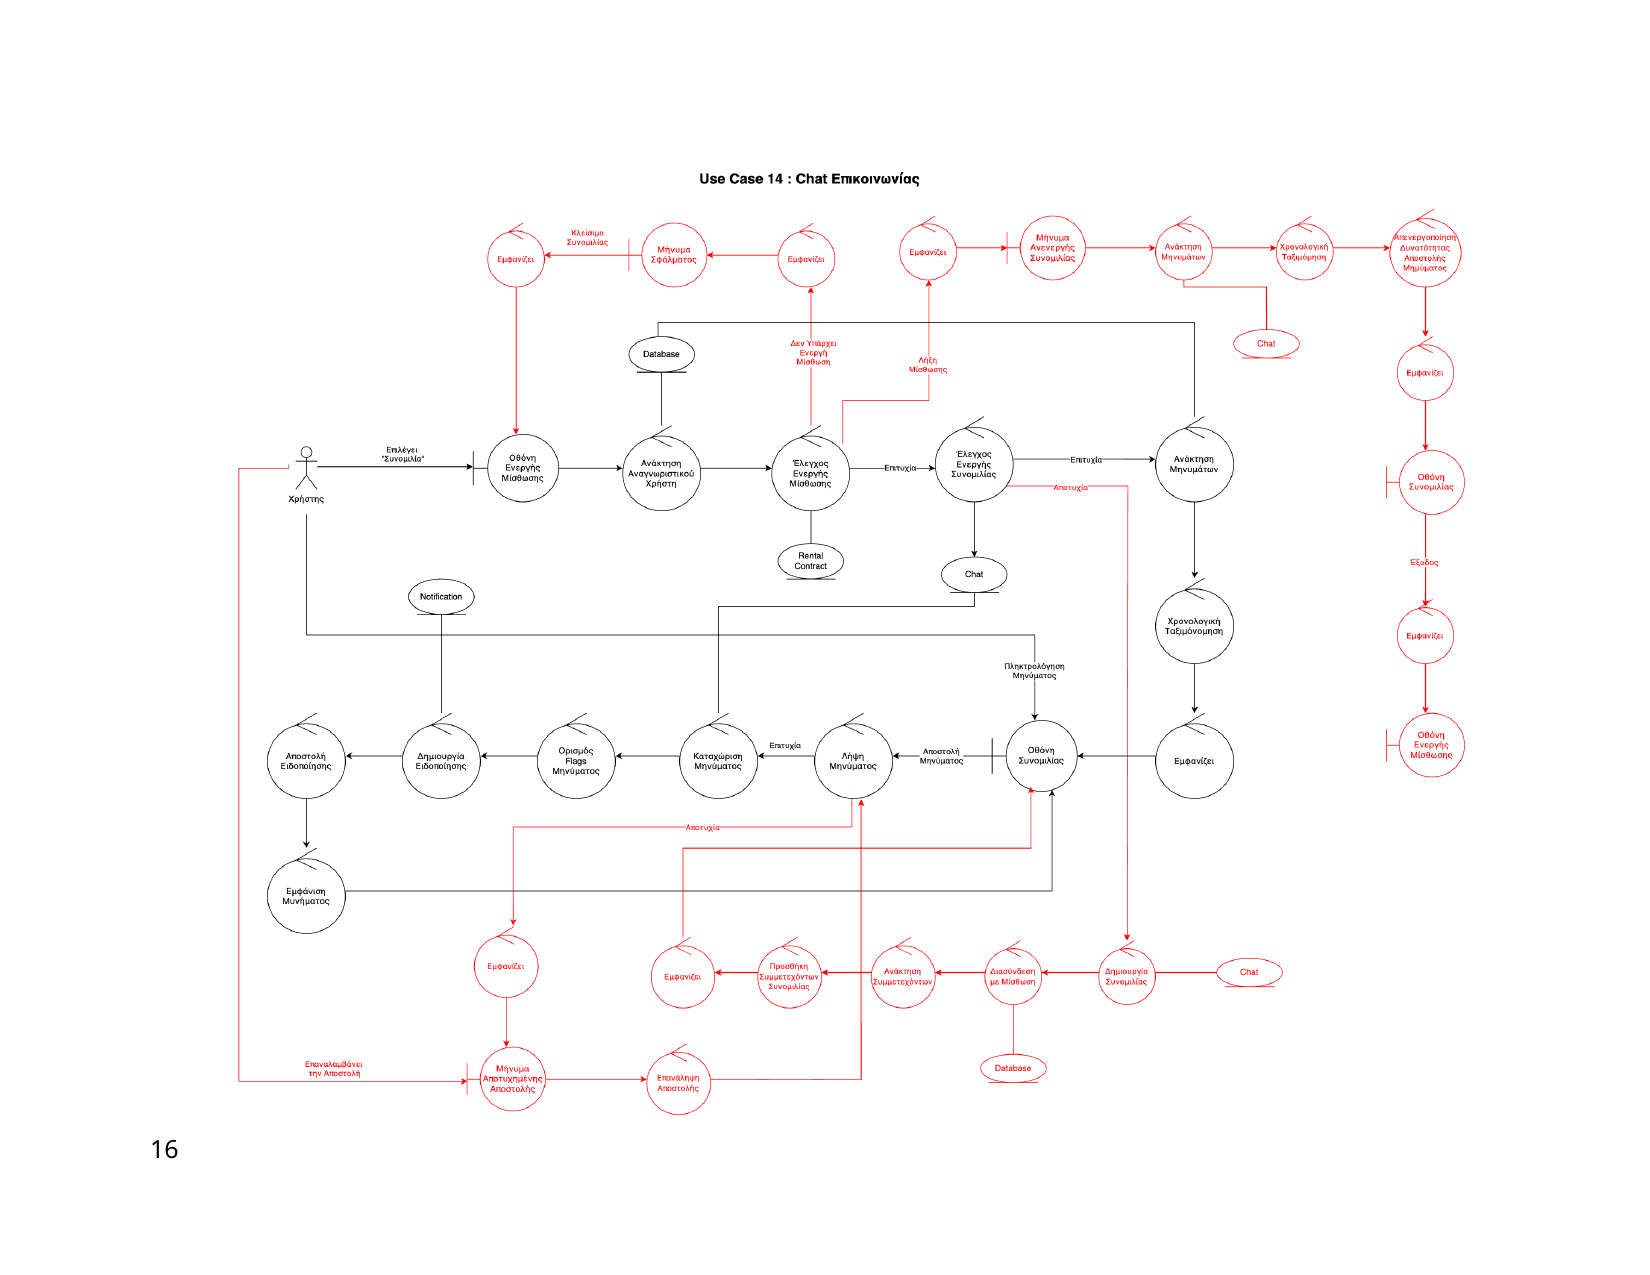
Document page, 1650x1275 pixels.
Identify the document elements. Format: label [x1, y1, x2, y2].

picture [175, 150, 1490, 1125]
